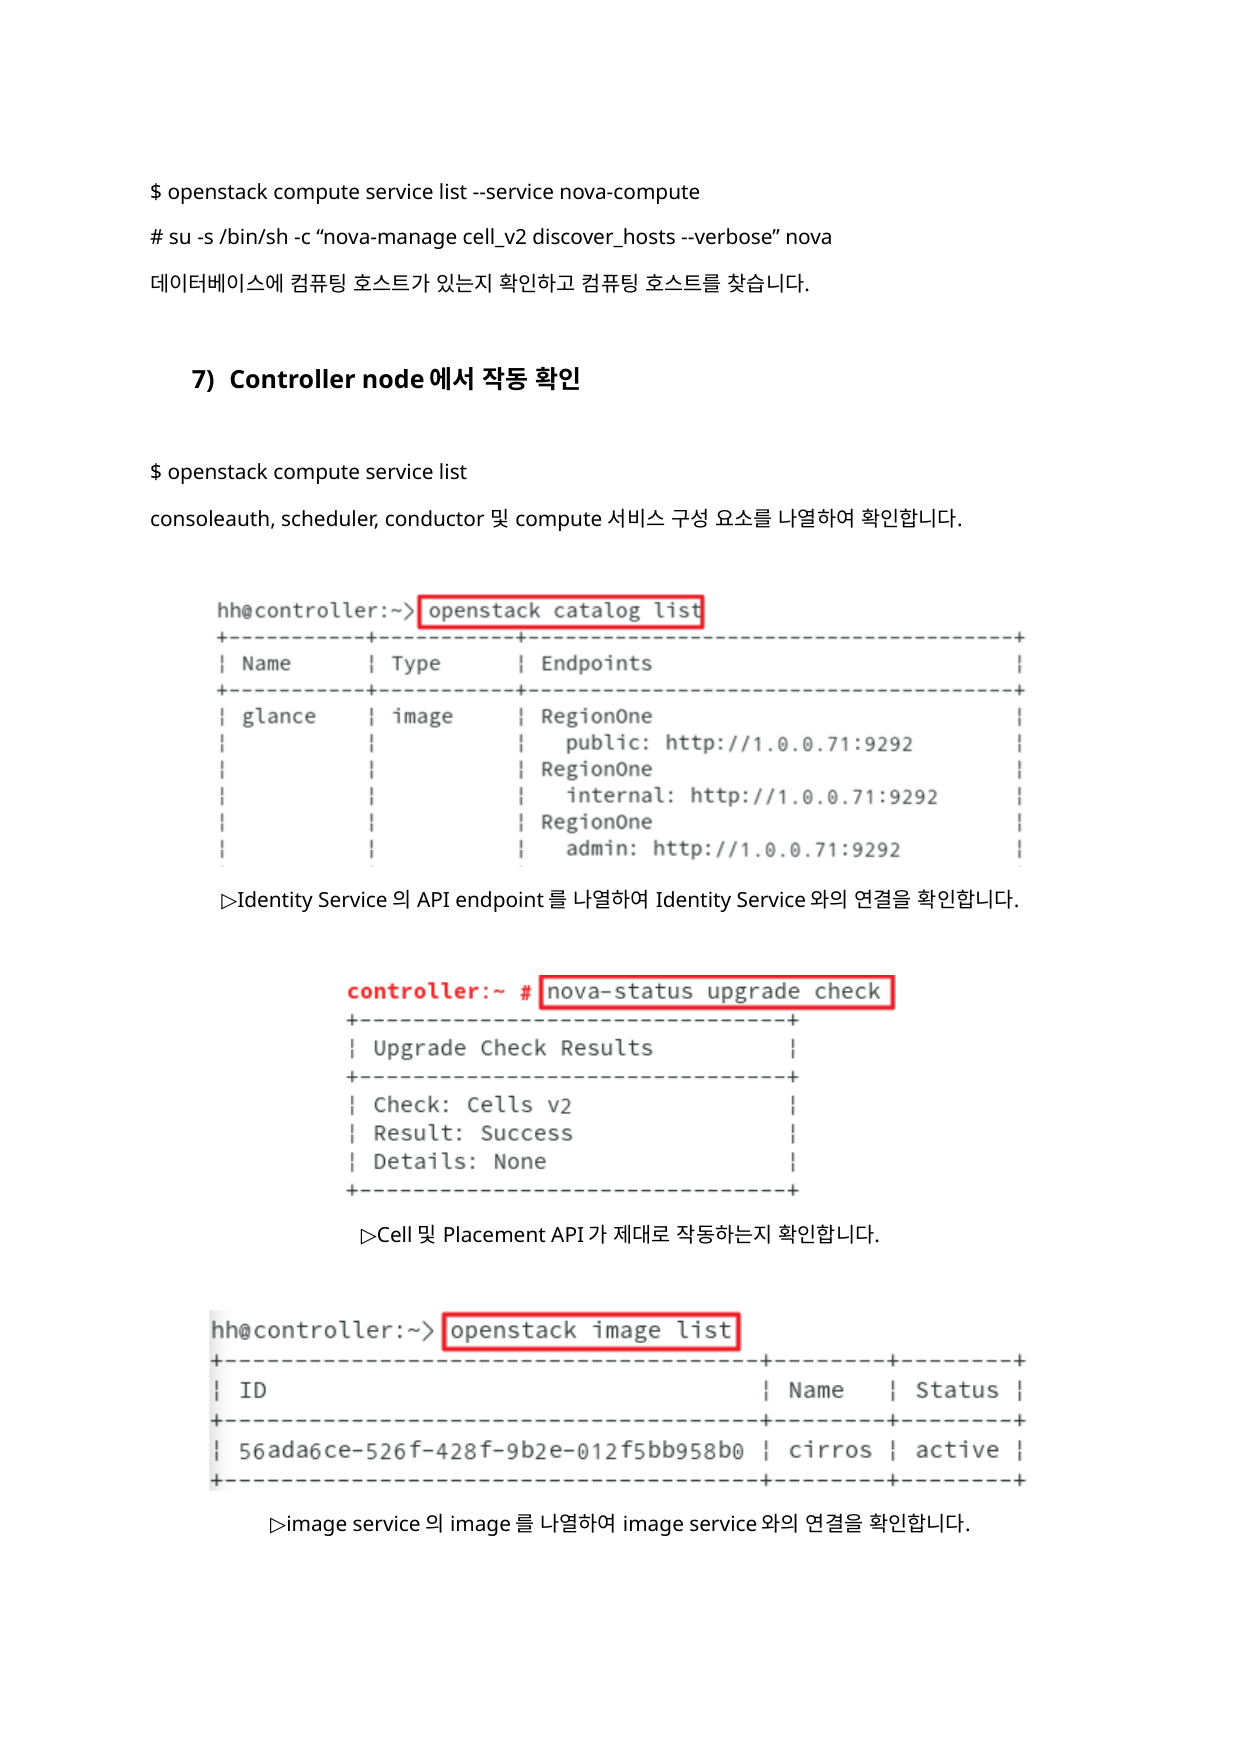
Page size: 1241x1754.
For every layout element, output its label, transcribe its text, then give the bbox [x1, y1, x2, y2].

picture [341, 975, 899, 1202]
text ▷Identity Service의 API endpoint를 나열하여 Identity Service와의 연결을 확인합니다. [150, 883, 1090, 914]
list Controller node에서 작동 확인 [192, 359, 1090, 396]
picture [208, 1310, 1033, 1491]
text ▷Cell 및 Placement API가 제대로 작동하는지 확인합니다. [150, 1218, 1090, 1248]
text ▷image service의 image를 나열하여 image service와의 연결을 확인합니다. [150, 1507, 1090, 1537]
text $ openstack compute service list [150, 457, 1090, 486]
text 데이터베이스에 컴퓨팅 호스트가 있는지 확인하고 컴퓨팅 호스트를 찾습니다. [150, 267, 1090, 298]
picture [213, 594, 1027, 867]
text $ openstack compute service list --service nova-compute [150, 177, 1090, 206]
text consoleauth, scheduler, conductor 및 compute 서비스 구성 요소를 나열하여 확인합니다. [150, 503, 1090, 533]
text # su -s /bin/sh -c “nova-manage cell_v2 discover_hosts --verbose” nova [150, 222, 1090, 251]
